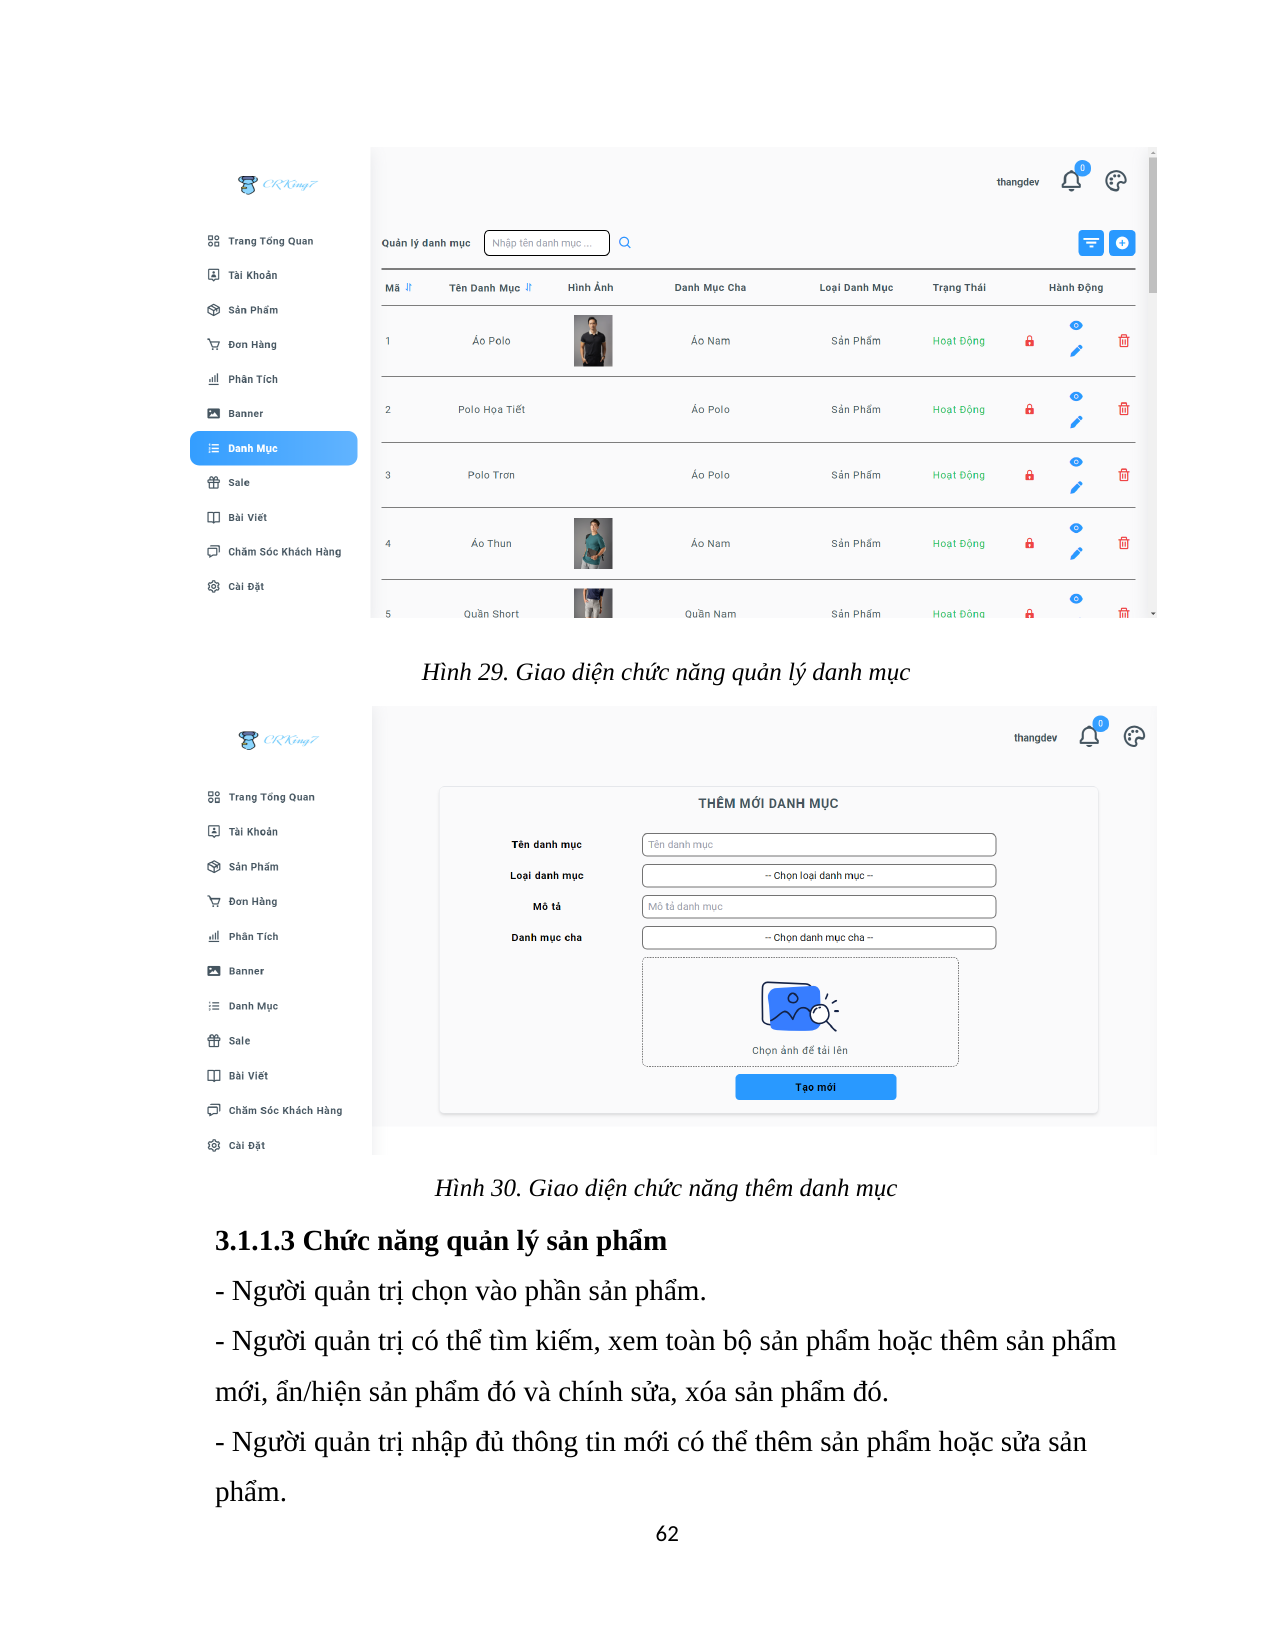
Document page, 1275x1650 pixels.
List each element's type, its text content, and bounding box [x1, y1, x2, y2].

text - Người quản trị nhập đủ thông tin mới có thể thêm sản phẩm hoặc sửa sản phẩm. [215, 1424, 1157, 1508]
picture [177, 706, 1157, 1155]
text - Người quản trị chọn vào phần sản phẩm. [215, 1273, 1157, 1307]
text Hình 29. Giao diện chức năng quản lý danh mục [177, 657, 1157, 686]
text 3.1.1.3 Chức năng quản lý sản phẩm [215, 1223, 1157, 1256]
picture [177, 147, 1157, 618]
text - Người quản trị có thể tìm kiếm, xem toàn bộ sản phẩm hoặc thêm sản phẩm mới, ẩn/hiện sản phẩm đó và chính sửa, xóa sản phẩm đó. [215, 1323, 1157, 1407]
text Hình 30. Giao diện chức năng thêm danh mục [177, 1173, 1157, 1202]
